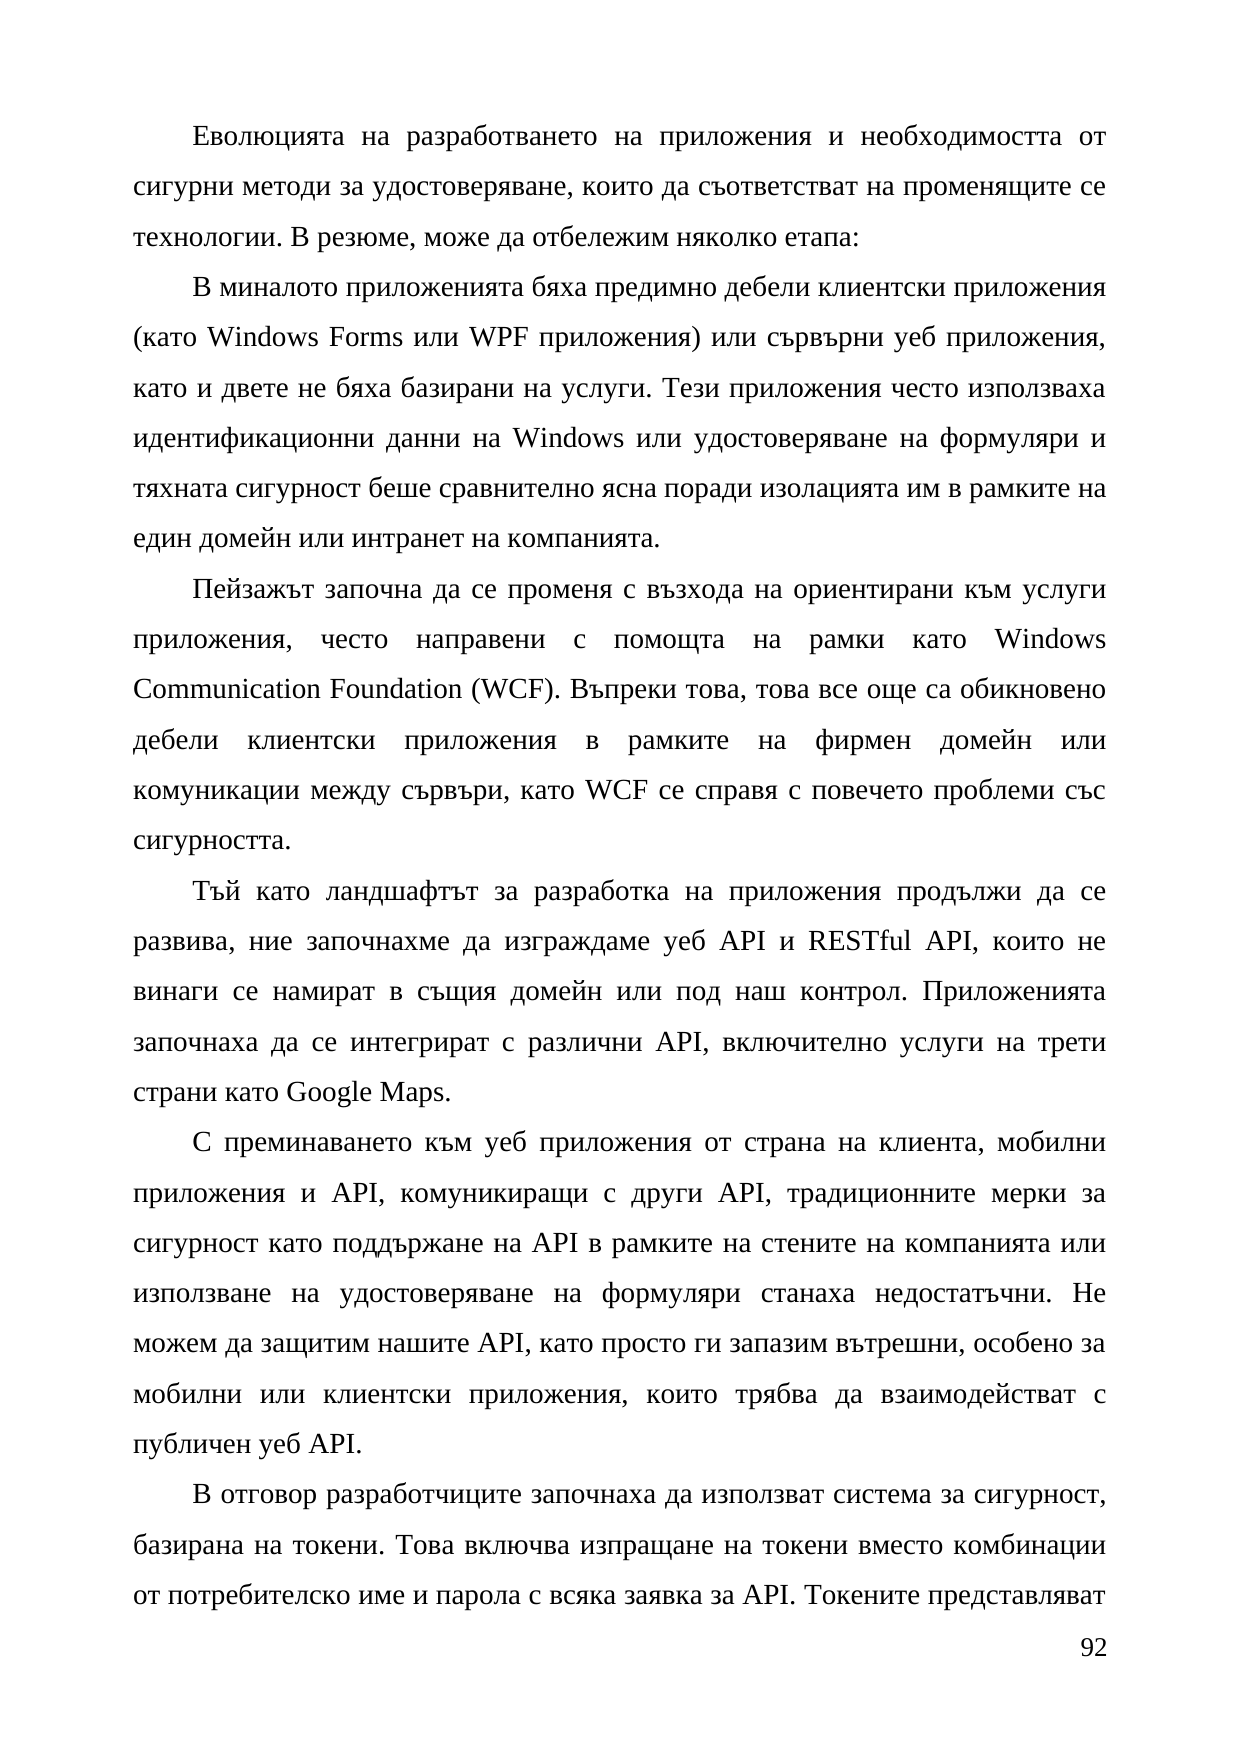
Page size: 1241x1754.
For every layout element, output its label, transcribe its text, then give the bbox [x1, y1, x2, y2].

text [133, 1477, 1107, 1611]
text В миналото приложенията бяха предимно дебели клиентски приложения (като Windows Forms или WPF приложения) или сървърни уеб приложения, като и двете не бяха базирани на услуги. Тези приложения често използваха идентификационни данни на Windows или удостоверяване на формуляри и тяхната сигурност беше сравнително ясна поради изолацията им в рамките на един домейн или интранет на компанията. [133, 269, 1107, 554]
text Еволюцията на разработването на приложения и необходимостта от сигурни методи за удостоверяване, които да съответстват на променящите се технологии. В резюме, може да отбележим няколко етапа: [133, 118, 1107, 252]
text Тъй като ландшафтът за разработка на приложения продължи да се развива, ние започнахме да изграждаме уеб API и RESTful API, които не винаги се намират в същия домейн или под наш контрол. Приложенията започнаха да се интегрират с различни API, включително услуги на трети страни като Google Maps. [133, 873, 1107, 1108]
text С преминаването към уеб приложения от страна на клиента, мобилни приложения и API, комуникиращи с други API, традиционните мерки за сигурност като поддържане на API в рамките на стените на компанията или използване на удостоверяване на формуляри станаха недостатъчни. Не можем да защитим нашите API, като просто ги запазим вътрешни, особено за мобилни или клиентски приложения, които трябва да взаимодействат с публичен уеб API. [133, 1124, 1107, 1460]
text Пейзажът започна да се променя с възхода на ориентирани към услуги приложения, често направени с помощта на рамки като Windows Communication Foundation (WCF). Въпреки това, това все още са обикновено дебели клиентски приложения в рамките на фирмен домейн или комуникации между сървъри, като WCF се справя с повечето проблеми със сигурността. [133, 571, 1107, 856]
